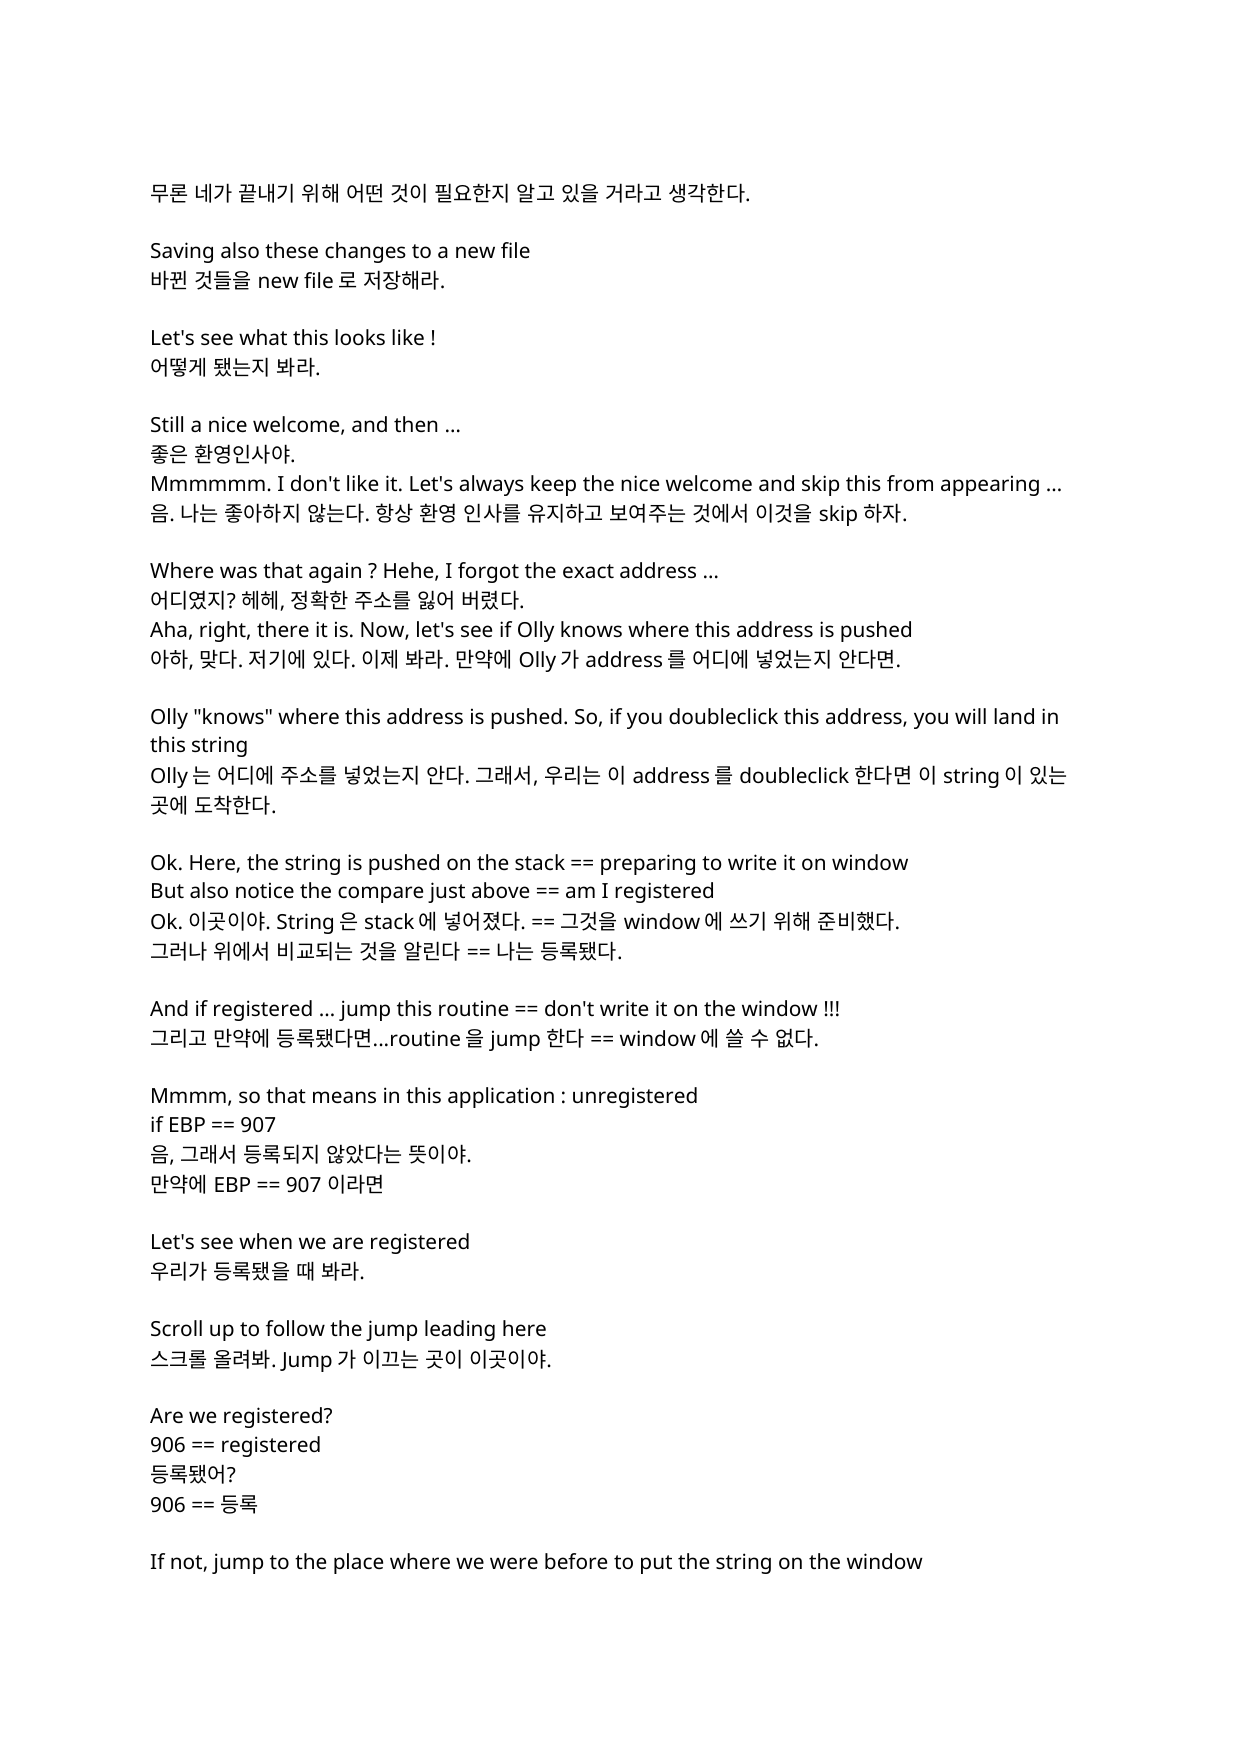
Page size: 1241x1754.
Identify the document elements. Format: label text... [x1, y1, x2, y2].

text And if registered … jump this routine == don't write it on the window !!! [150, 994, 1090, 1022]
text 등록됐어? [150, 1458, 1090, 1489]
text Olly "knows" where this address is pushed. So, if you doubleclick this address, you will land in this string [150, 702, 1090, 759]
text 우리가 등록됐을 때 봐라. [150, 1256, 1090, 1286]
text Mmmm, so that means in this application : unregistered [150, 1081, 1090, 1110]
text Let's see when we are registered [150, 1227, 1090, 1256]
text Aha, right, there it is. Now, let's see if Olly knows where this address is pushed [150, 615, 1090, 643]
text Are we registered? [150, 1402, 1090, 1430]
text 어디였지? 헤헤, 정확한 주소를 잃어 버렸다. [150, 585, 1090, 615]
text 음, 그래서 등록되지 않았다는 뜻이야. [150, 1138, 1090, 1168]
text 906 == 등록 [150, 1489, 1090, 1519]
text 무론 네가 끝내기 위해 어떤 것이 필요한지 알고 있을 거라고 생각한다. [150, 177, 1090, 207]
text Ok. 이곳이야. String은 stack에 넣어졌다. == 그것을 window에 쓰기 위해 준비했다. [150, 905, 1090, 935]
text Saving also these changes to a new file [150, 236, 1090, 264]
text 그러나 위에서 비교되는 것을 알린다 == 나는 등록됐다. [150, 935, 1090, 966]
text 어떻게 됐는지 봐라. [150, 352, 1090, 382]
text Scroll up to follow the jump leading here [150, 1314, 1090, 1343]
text 906 == registered [150, 1430, 1090, 1458]
text 아하, 맞다. 저기에 있다. 이제 봐라. 만약에 Olly가 address를 어디에 넣었는지 안다면. [150, 643, 1090, 674]
text 바뀐 것들을 new file로 저장해라. [150, 264, 1090, 295]
text 스크롤 올려봐. Jump가 이끄는 곳이 이곳이야. [150, 1343, 1090, 1373]
text Olly는 어디에 주소를 넣었는지 안다. 그래서, 우리는 이 address를 doubleclick 한다면 이 string이 있는 곳에 도착한다. [150, 759, 1090, 820]
text If not, jump to the place where we were before to put the string on the window [150, 1547, 1090, 1576]
text Ok. Here, the string is pushed on the stack == preparing to write it on window [150, 848, 1090, 877]
text Mmmmmm. I don't like it. Let's always keep the nice welcome and skip this from appearing … [150, 469, 1090, 497]
text Let's see what this looks like ! [150, 323, 1090, 352]
text 그리고 만약에 등록됐다면...routine을 jump 한다 == window에 쓸 수 없다. [150, 1022, 1090, 1053]
text 만약에 EBP == 907 이라면 [150, 1168, 1090, 1199]
text if EBP == 907 [150, 1110, 1090, 1138]
text Still a nice welcome, and then … [150, 410, 1090, 439]
text 음. 나는 좋아하지 않는다. 항상 환영 인사를 유지하고 보여주는 것에서 이것을 skip 하자. [150, 497, 1090, 528]
text But also notice the compare just above == am I registered [150, 877, 1090, 905]
text Where was that again ? Hehe, I forgot the exact address … [150, 556, 1090, 585]
text 좋은 환영인사야. [150, 439, 1090, 469]
